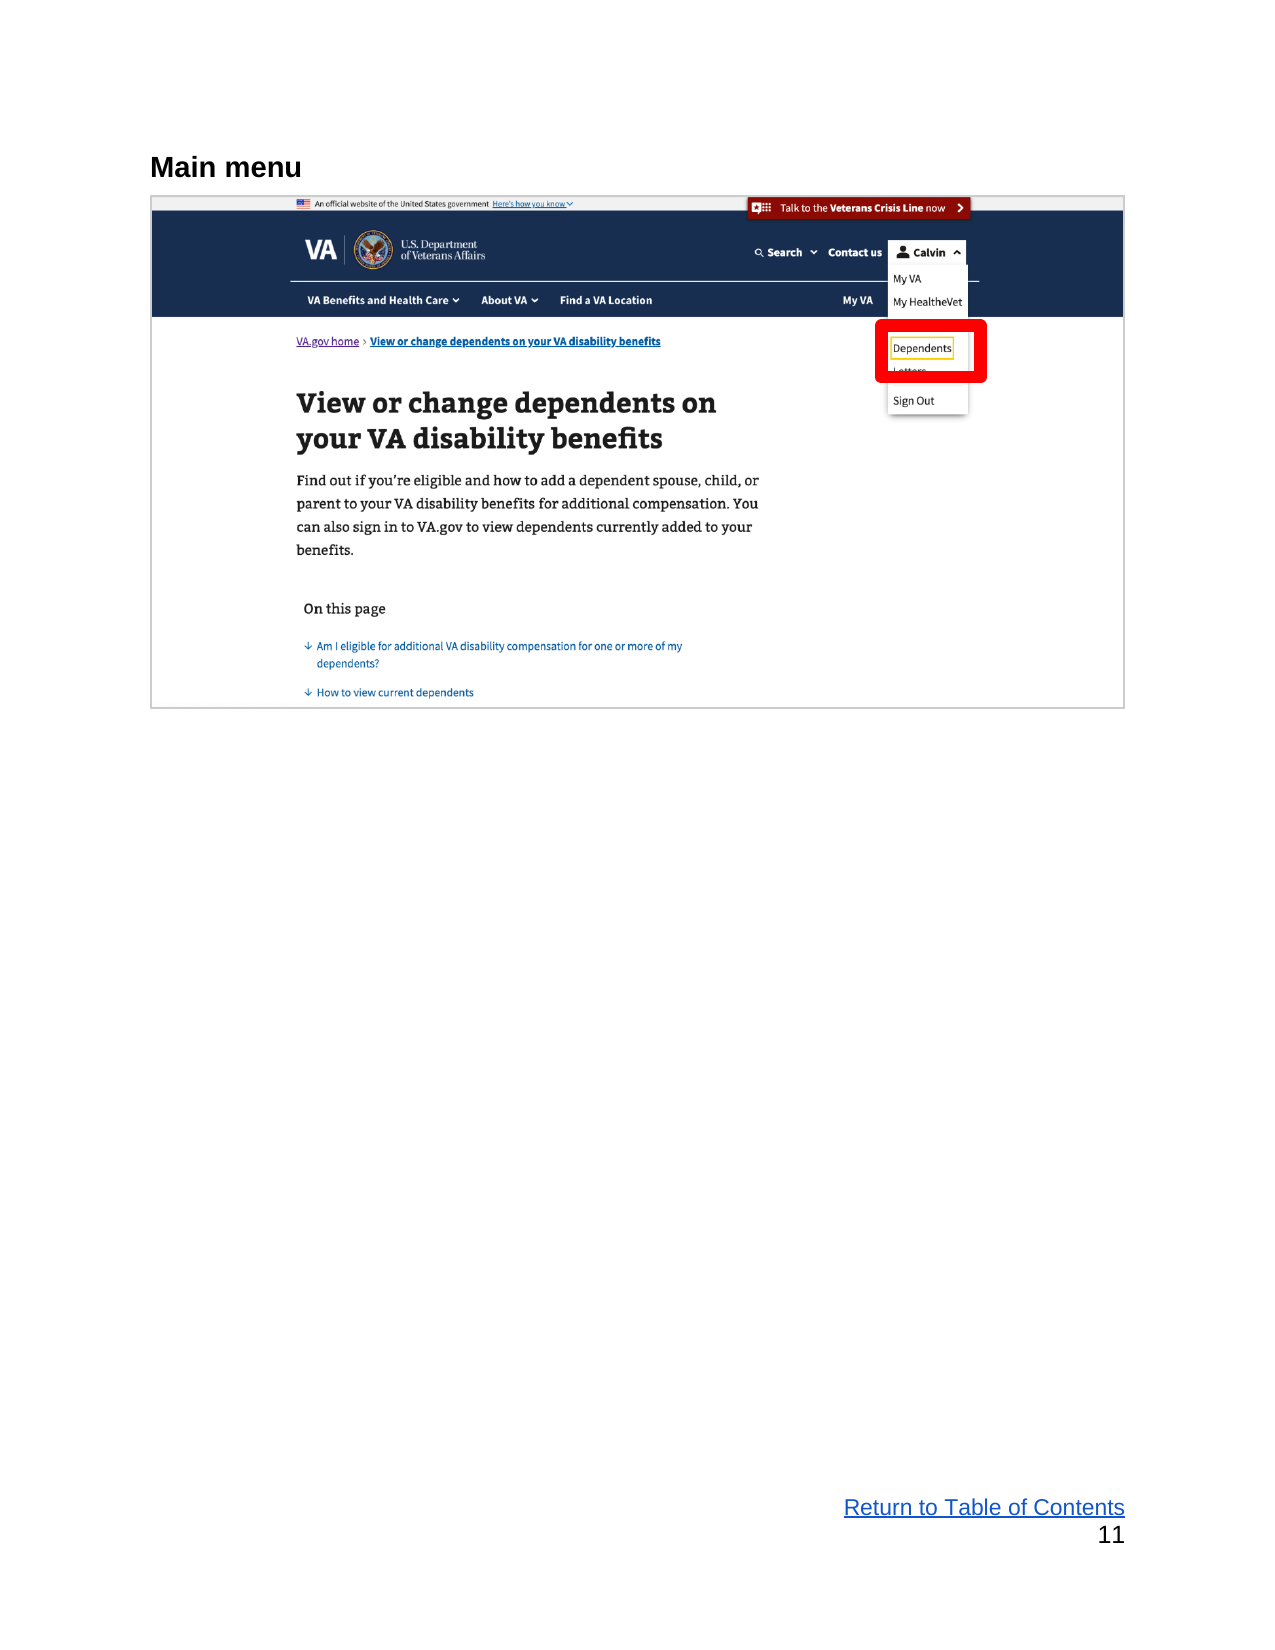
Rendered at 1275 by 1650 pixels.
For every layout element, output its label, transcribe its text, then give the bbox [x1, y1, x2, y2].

picture [152, 197, 1123, 707]
subtitle Main menu [150, 150, 1125, 183]
